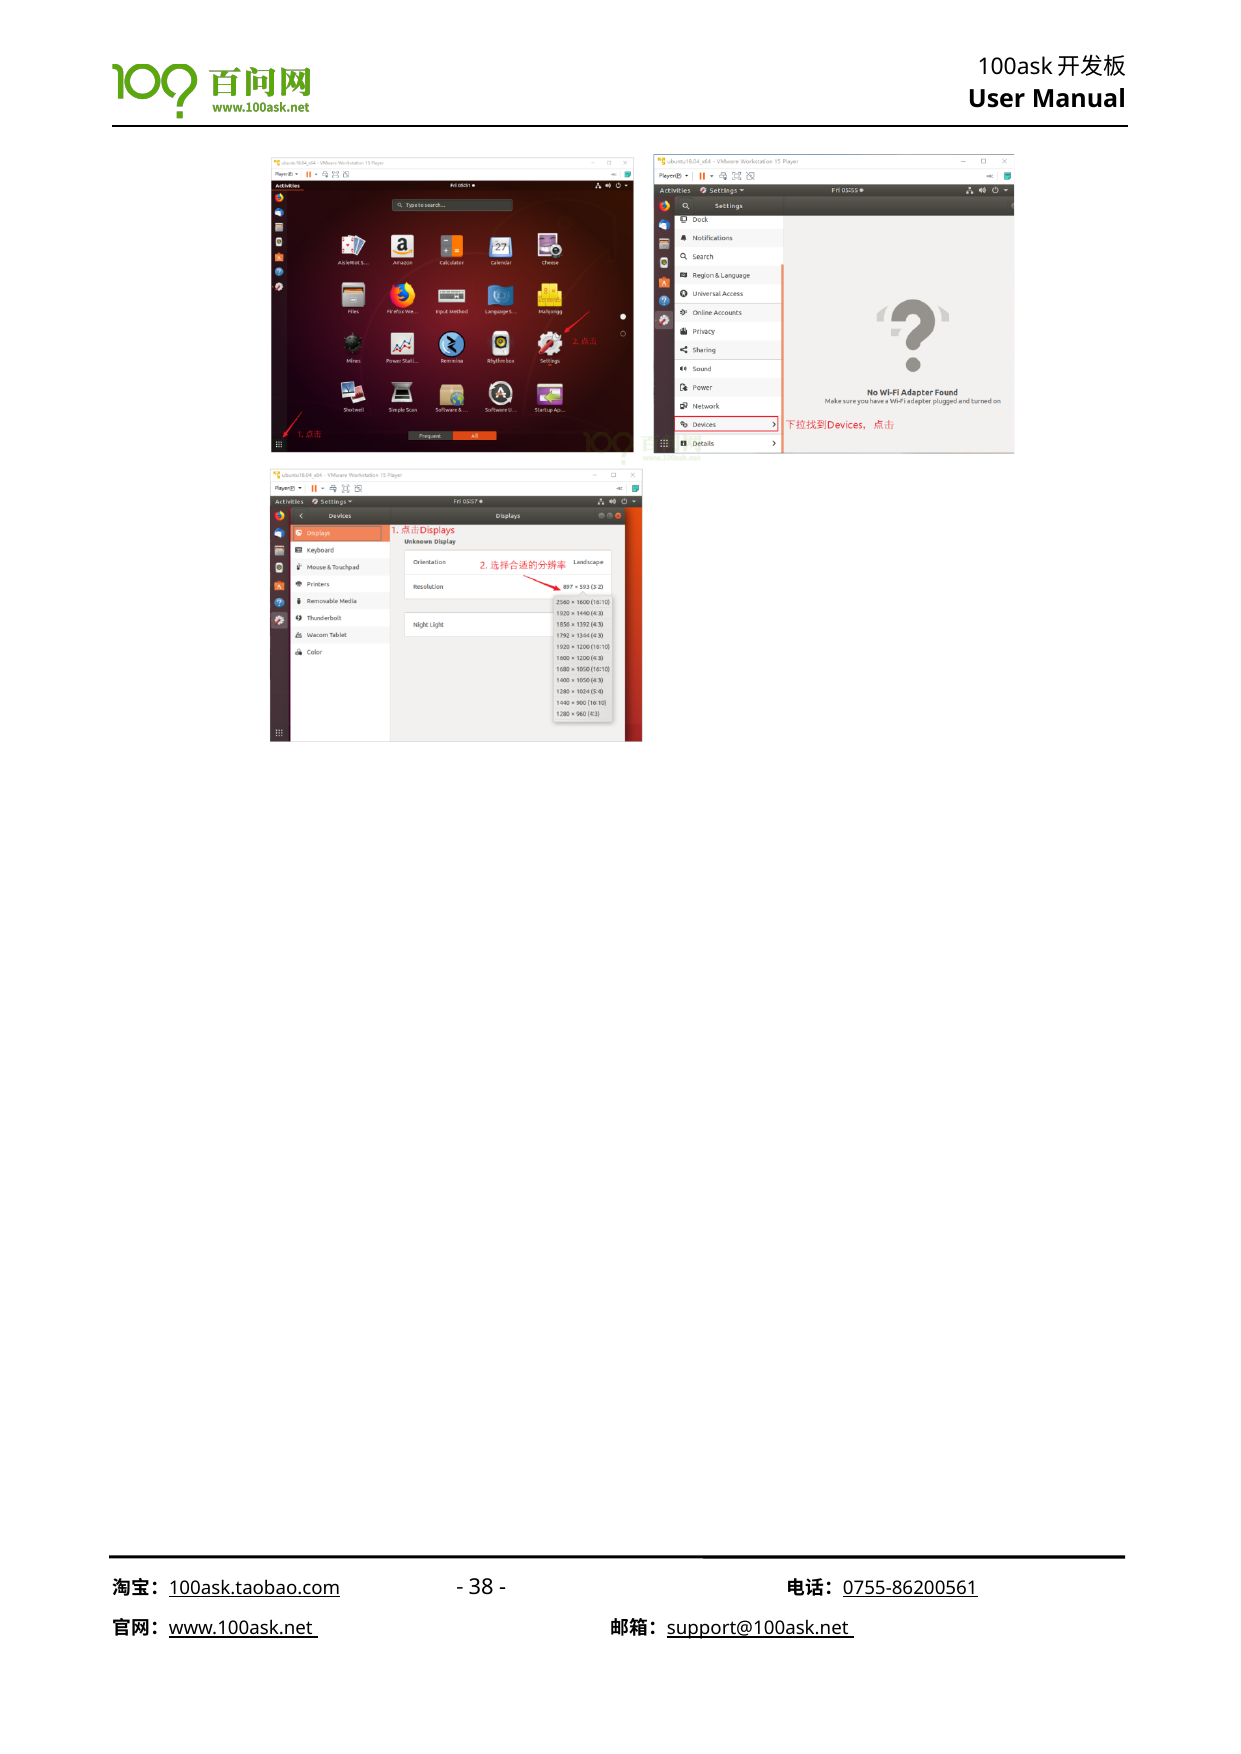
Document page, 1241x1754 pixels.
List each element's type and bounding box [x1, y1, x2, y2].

picture [112, 64, 310, 124]
picture [269, 154, 1015, 742]
